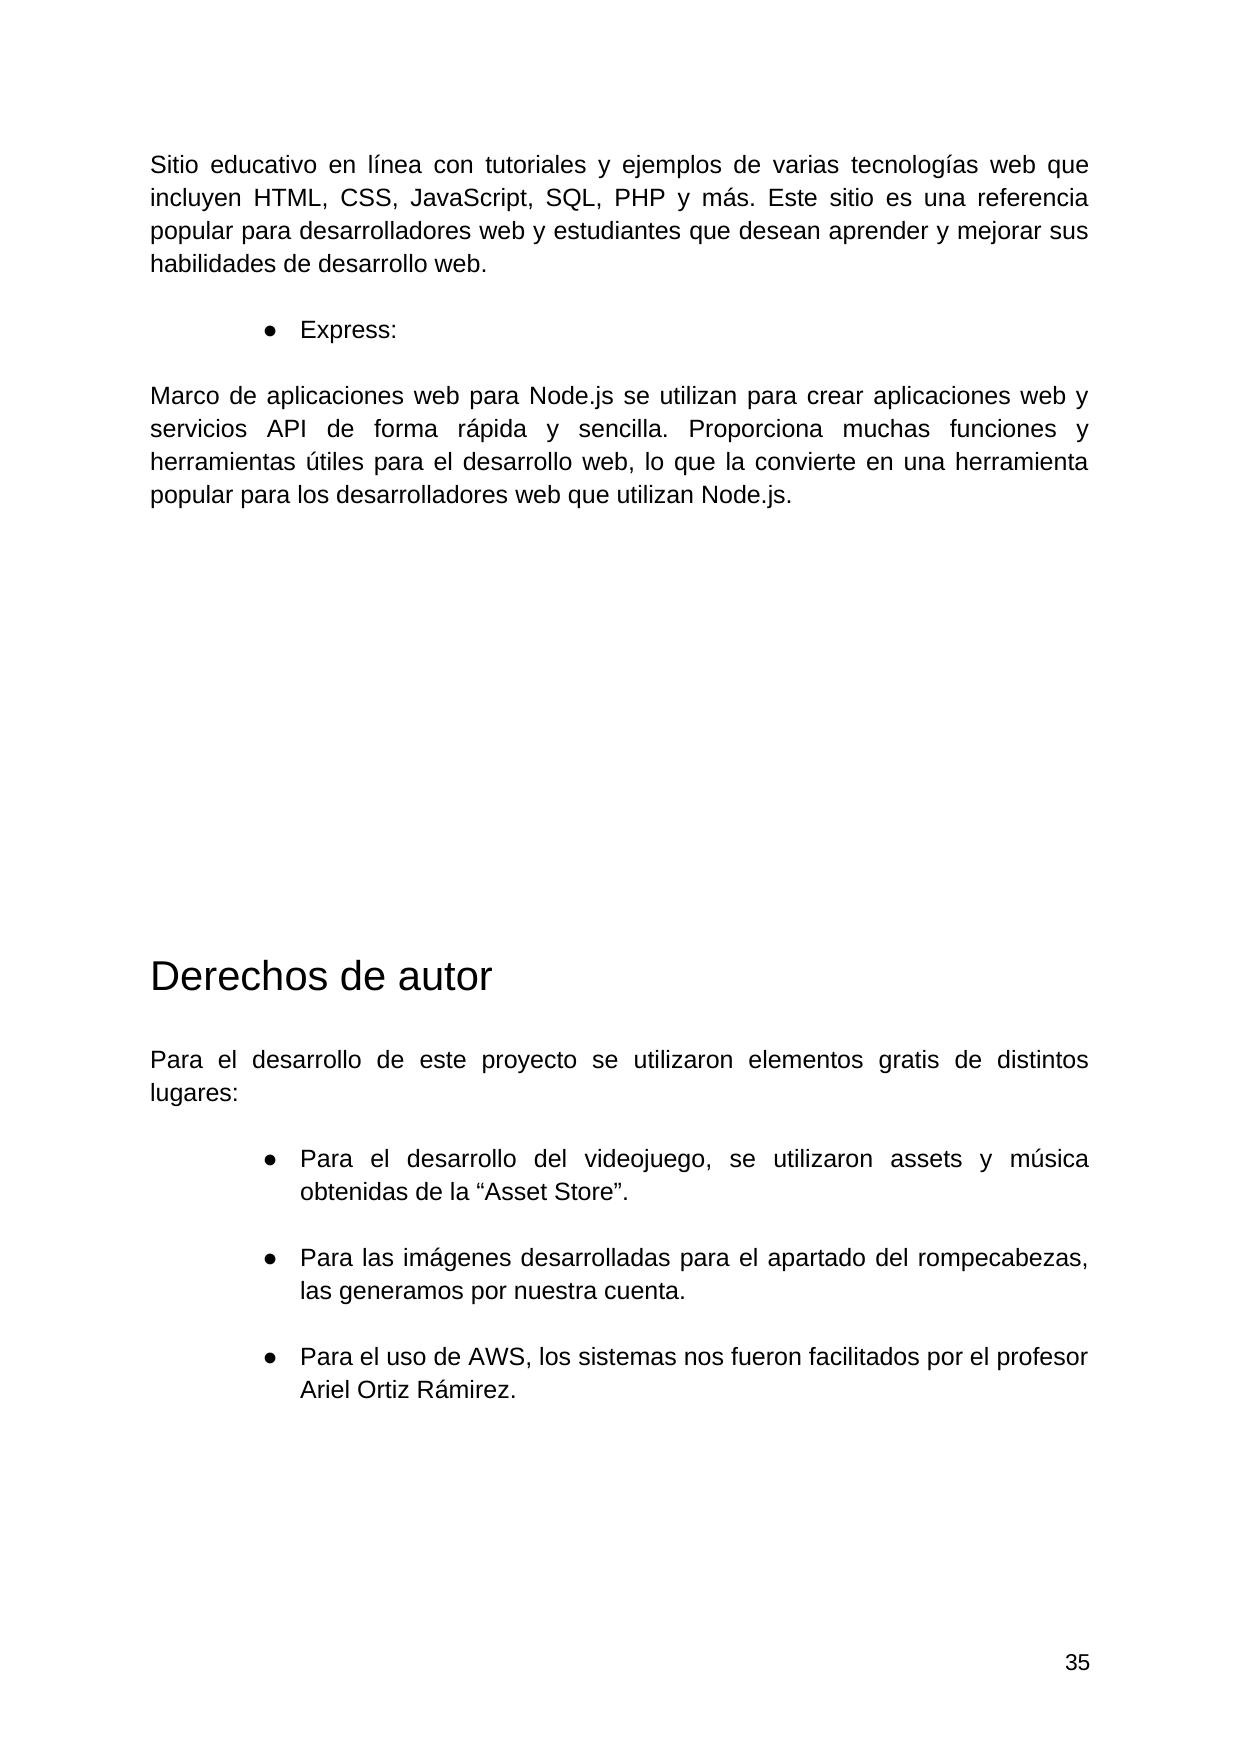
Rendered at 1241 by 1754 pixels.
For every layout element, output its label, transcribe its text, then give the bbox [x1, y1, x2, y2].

list Para las imágenes desarrolladas para el apartado del rompecabezas, las generamos por nuestra cuenta. [262, 1243, 1090, 1304]
list Para el uso de AWS, los sistemas nos fueron facilitados por el profesor Ariel Ortiz Rámirez. [262, 1342, 1090, 1403]
list Para el desarrollo del videojuego, se utilizaron assets y música obtenidas de la “Asset Store”. [262, 1144, 1090, 1205]
text Para el desarrollo de este proyecto se utilizaron elementos gratis de distintos lugares: [150, 1044, 1090, 1106]
text Marco de aplicaciones web para Node.js se utilizan para crear aplicaciones web y servicios API de forma rápida y sencilla. Proporciona muchas funciones y herramientas útiles para el desarrollo web, lo que la convierte en una herramienta popular para los desarrolladores web que utilizan Node.js. [150, 381, 1090, 509]
text Sitio educativo en línea con tutoriales y ejemplos de varias tecnologías web que incluyen HTML, CSS, JavaScript, SQL, PHP y más. Este sitio es una referencia popular para desarrolladores web y estudiantes que desean aprender y mejorar sus habilidades de desarrollo web. [150, 150, 1090, 278]
subtitle Derechos de autor [150, 951, 1090, 999]
list Express: [262, 315, 1090, 344]
